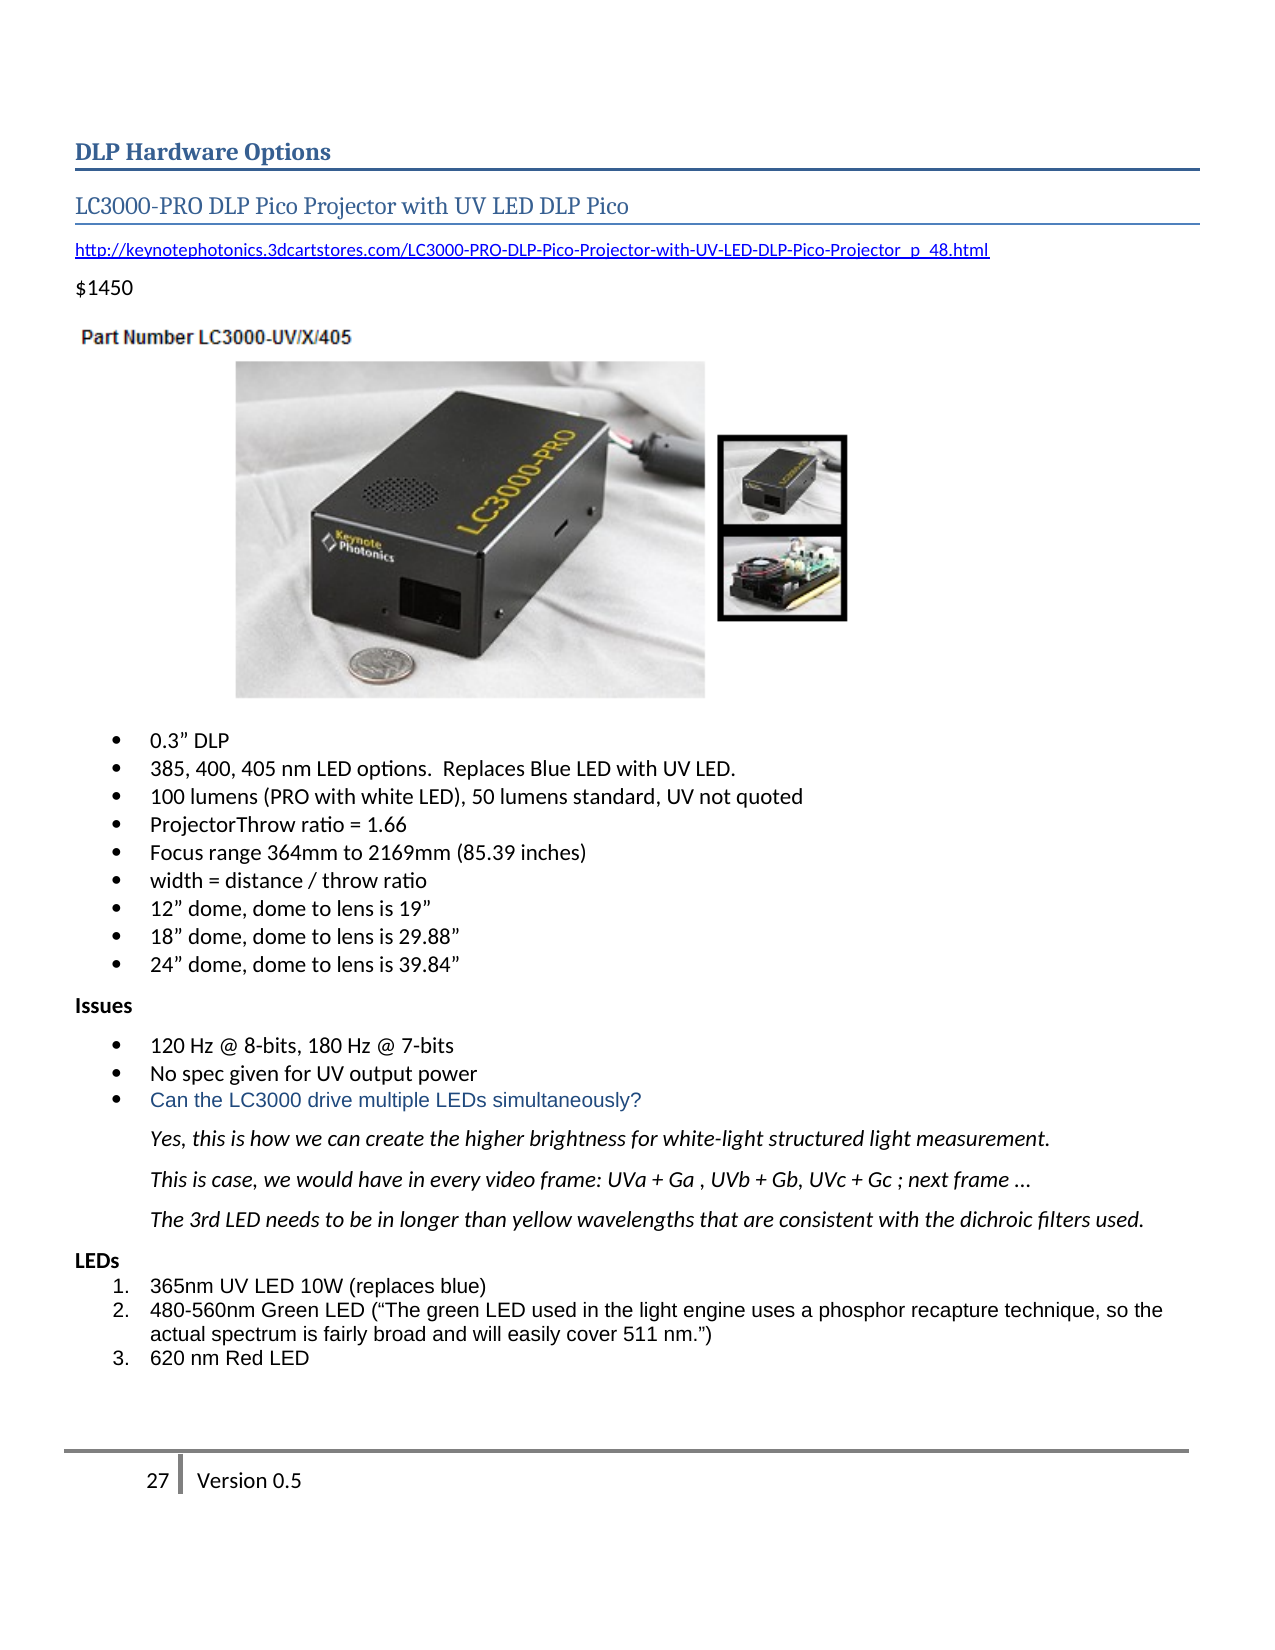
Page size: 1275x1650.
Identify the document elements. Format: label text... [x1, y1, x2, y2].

list 385, 400, 405 nm LED options. Replaces Blue LED with UV LED. [112, 754, 1200, 782]
list 12” dome, dome to lens is 19” [112, 894, 1200, 922]
list 365nm UV LED 10W (replaces blue) [112, 1274, 1200, 1298]
text http://keynotephotonics.3dcartstores.com/LC3000-PRO-DLP-Pico-Projector-with-UV-LED-DLP-Pico-Projector_p_48.html [75, 238, 1200, 261]
list No spec given for UV output power [112, 1059, 1200, 1087]
text Yes, this is how we can create the higher brightness for white-light structured light measurement. [150, 1124, 1200, 1152]
list 620 nm Red LED [112, 1346, 1200, 1370]
picture [75, 313, 860, 714]
list 480-560nm Green LED (“The green LED used in the light engine uses a phosphor recapture technique, so the actual spectrum is fairly broad and will easily cover 511 nm.”) [112, 1298, 1200, 1346]
list 100 lumens (PRO with white LED), 50 lumens standard, UV not quoted [112, 782, 1200, 810]
list 18” dome, dome to lens is 29.88” [112, 922, 1200, 950]
text This is case, we would have in every video frame: UVa + Ga , UVb + Gb, UVc + Gc ; next frame ... [150, 1165, 1200, 1193]
list 24” dome, dome to lens is 39.84” [112, 950, 1200, 978]
list ProjectorThrow ratio = 1.66 [112, 810, 1200, 838]
list Focus range 364mm to 2169mm (85.39 inches) [112, 838, 1200, 866]
list width = distance / throw ratio [112, 866, 1200, 894]
text Issues [75, 991, 1200, 1019]
text $1450 [75, 273, 1200, 301]
text The 3rd LED needs to be in longer than yellow wavelengths that are consistent with the dichroic filters used. [150, 1205, 1200, 1233]
list 120 Hz @ 8-bits, 180 Hz @ 7-bits [112, 1031, 1200, 1059]
list 0.3” DLP [112, 726, 1200, 754]
subtitle LC3000-PRO DLP Pico Projector with UV LED DLP Pico [75, 192, 1200, 223]
subtitle DLP Hardware Options [75, 137, 1200, 168]
text LEDs [75, 1246, 1200, 1274]
list Can the LC3000 drive multiple LEDs simultaneously? [112, 1087, 1200, 1112]
